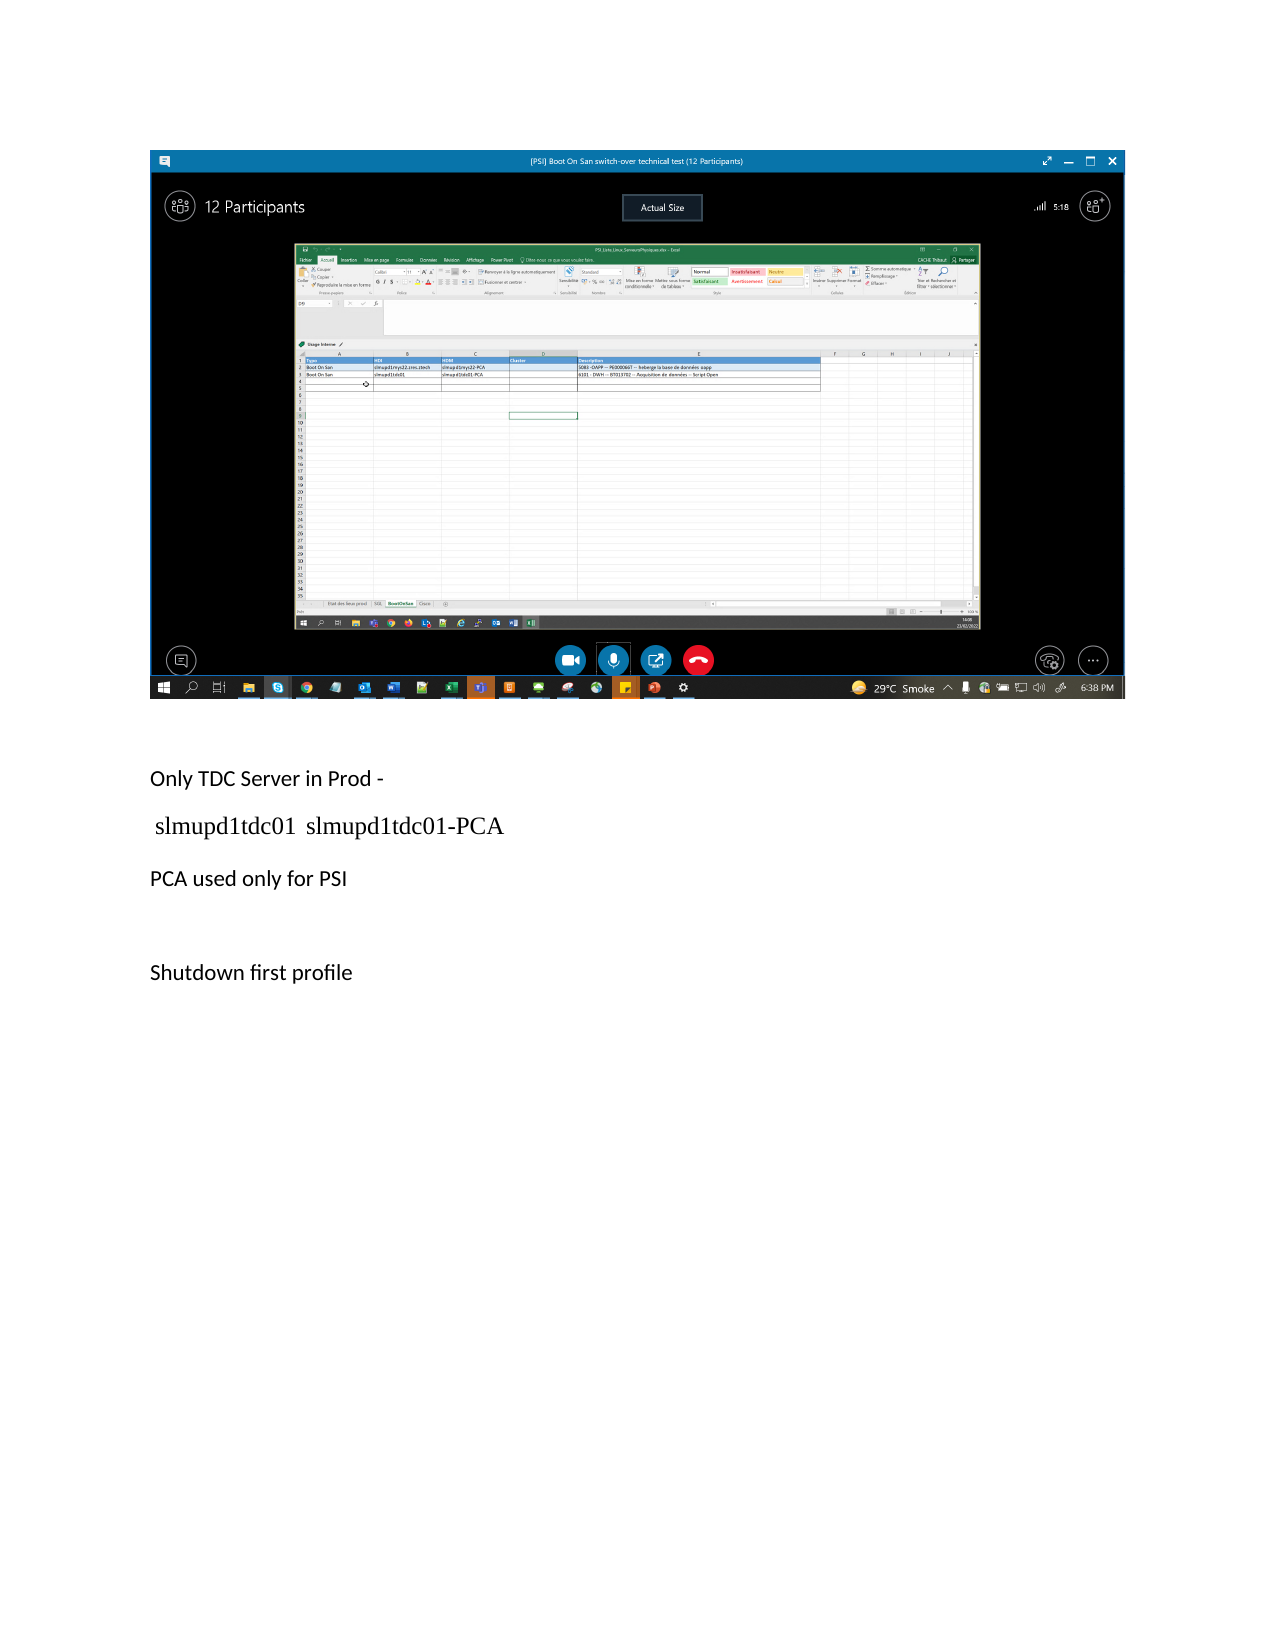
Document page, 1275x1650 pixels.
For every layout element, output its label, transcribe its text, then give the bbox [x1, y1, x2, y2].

table_header slmupd1tdc01-PCA [301, 811, 509, 840]
text Shutdown first profile [150, 958, 1125, 986]
picture [160, 157, 169, 165]
picture [150, 150, 1125, 699]
text PCA used only for PSI [150, 864, 1125, 892]
text Only TDC Server in Prod - [150, 764, 1125, 792]
table_header slmupd1tdc01 [150, 811, 301, 840]
